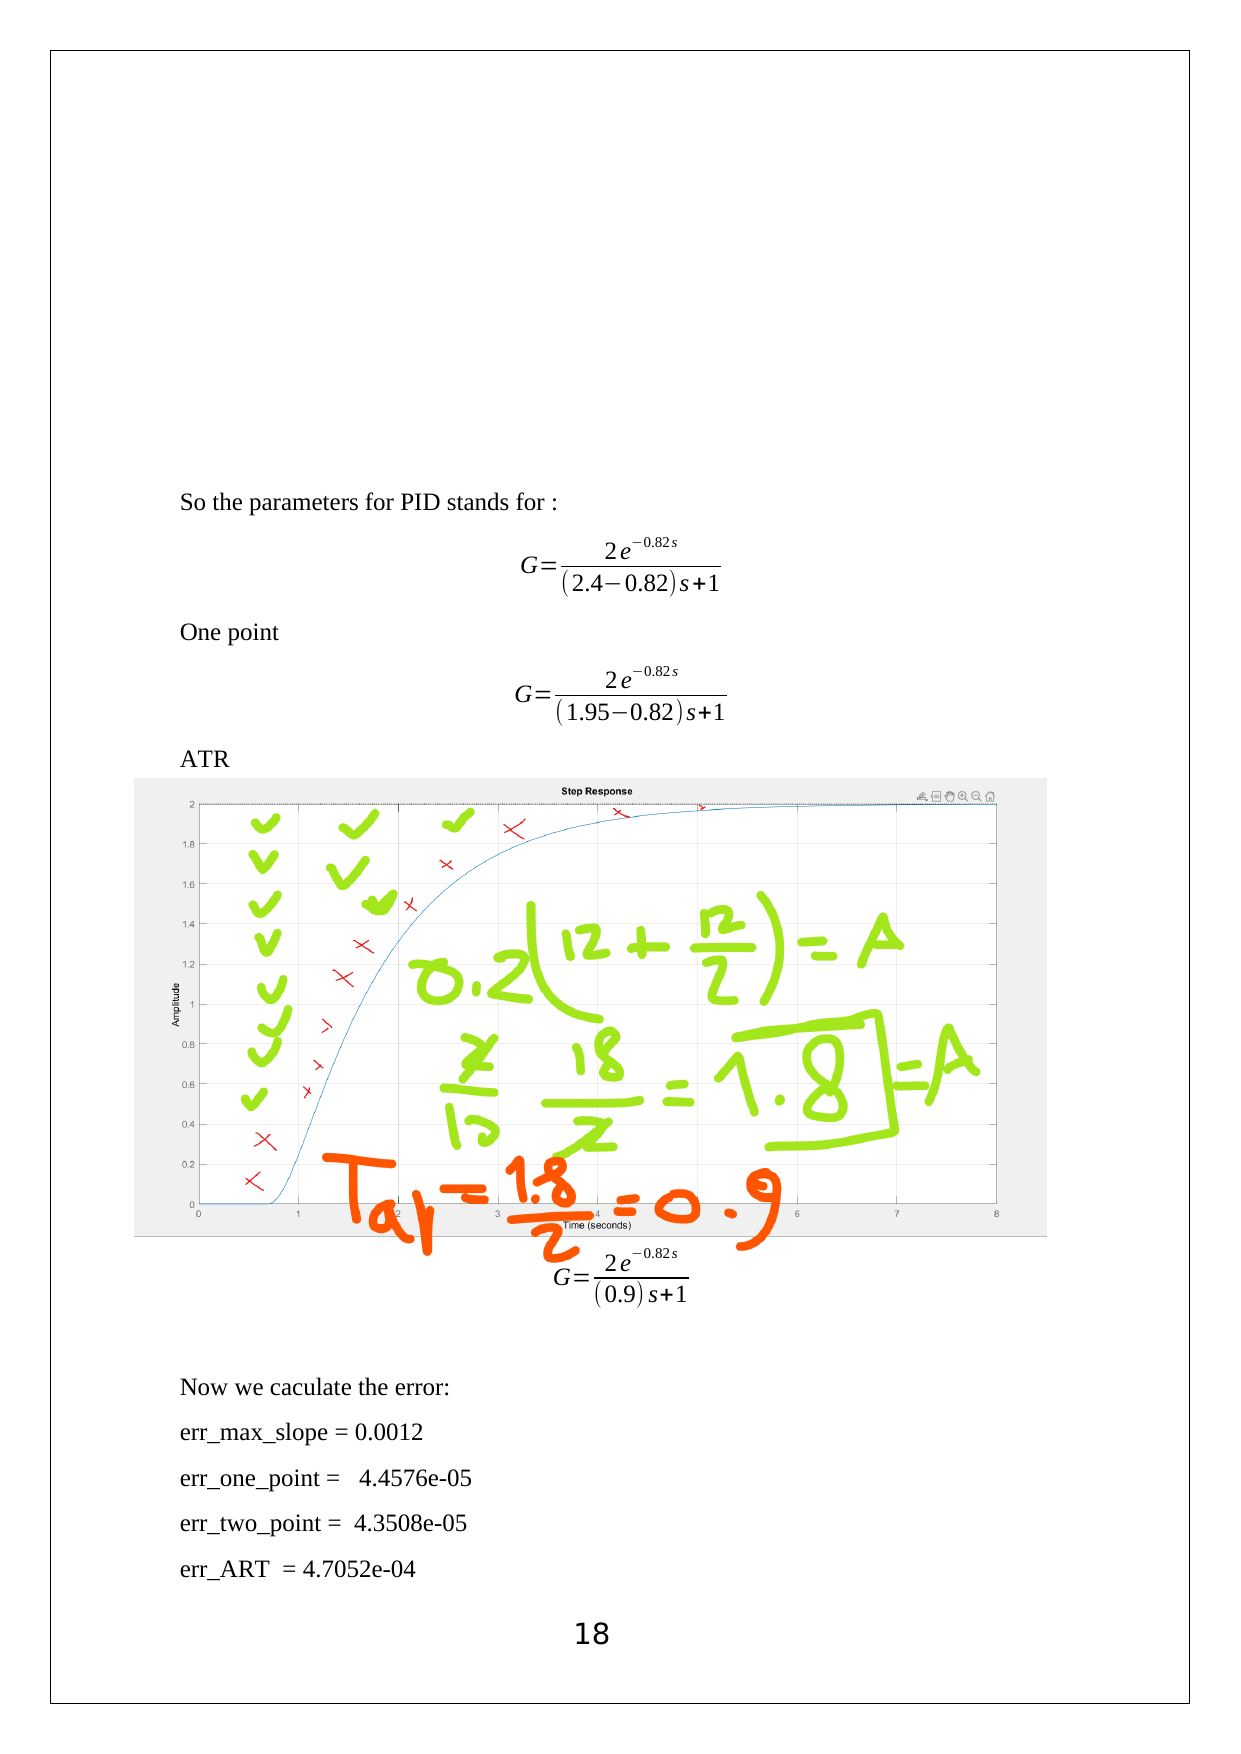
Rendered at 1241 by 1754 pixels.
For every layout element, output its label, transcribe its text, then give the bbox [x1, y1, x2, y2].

text One point [150, 617, 1063, 646]
text err_ART = 4.7052e-04 [150, 1554, 1063, 1582]
text err_two_point = 4.3508e-05 [150, 1508, 1063, 1537]
text err_max_slope = 0.0012 [150, 1417, 1063, 1446]
text ATR [150, 744, 1063, 773]
text Now we caculate the error: [150, 1372, 1063, 1400]
picture [133, 778, 1047, 1264]
text So the parameters for PID stands for : [150, 487, 1063, 516]
text err_one_point = 4.4576e-05 [150, 1463, 1063, 1491]
